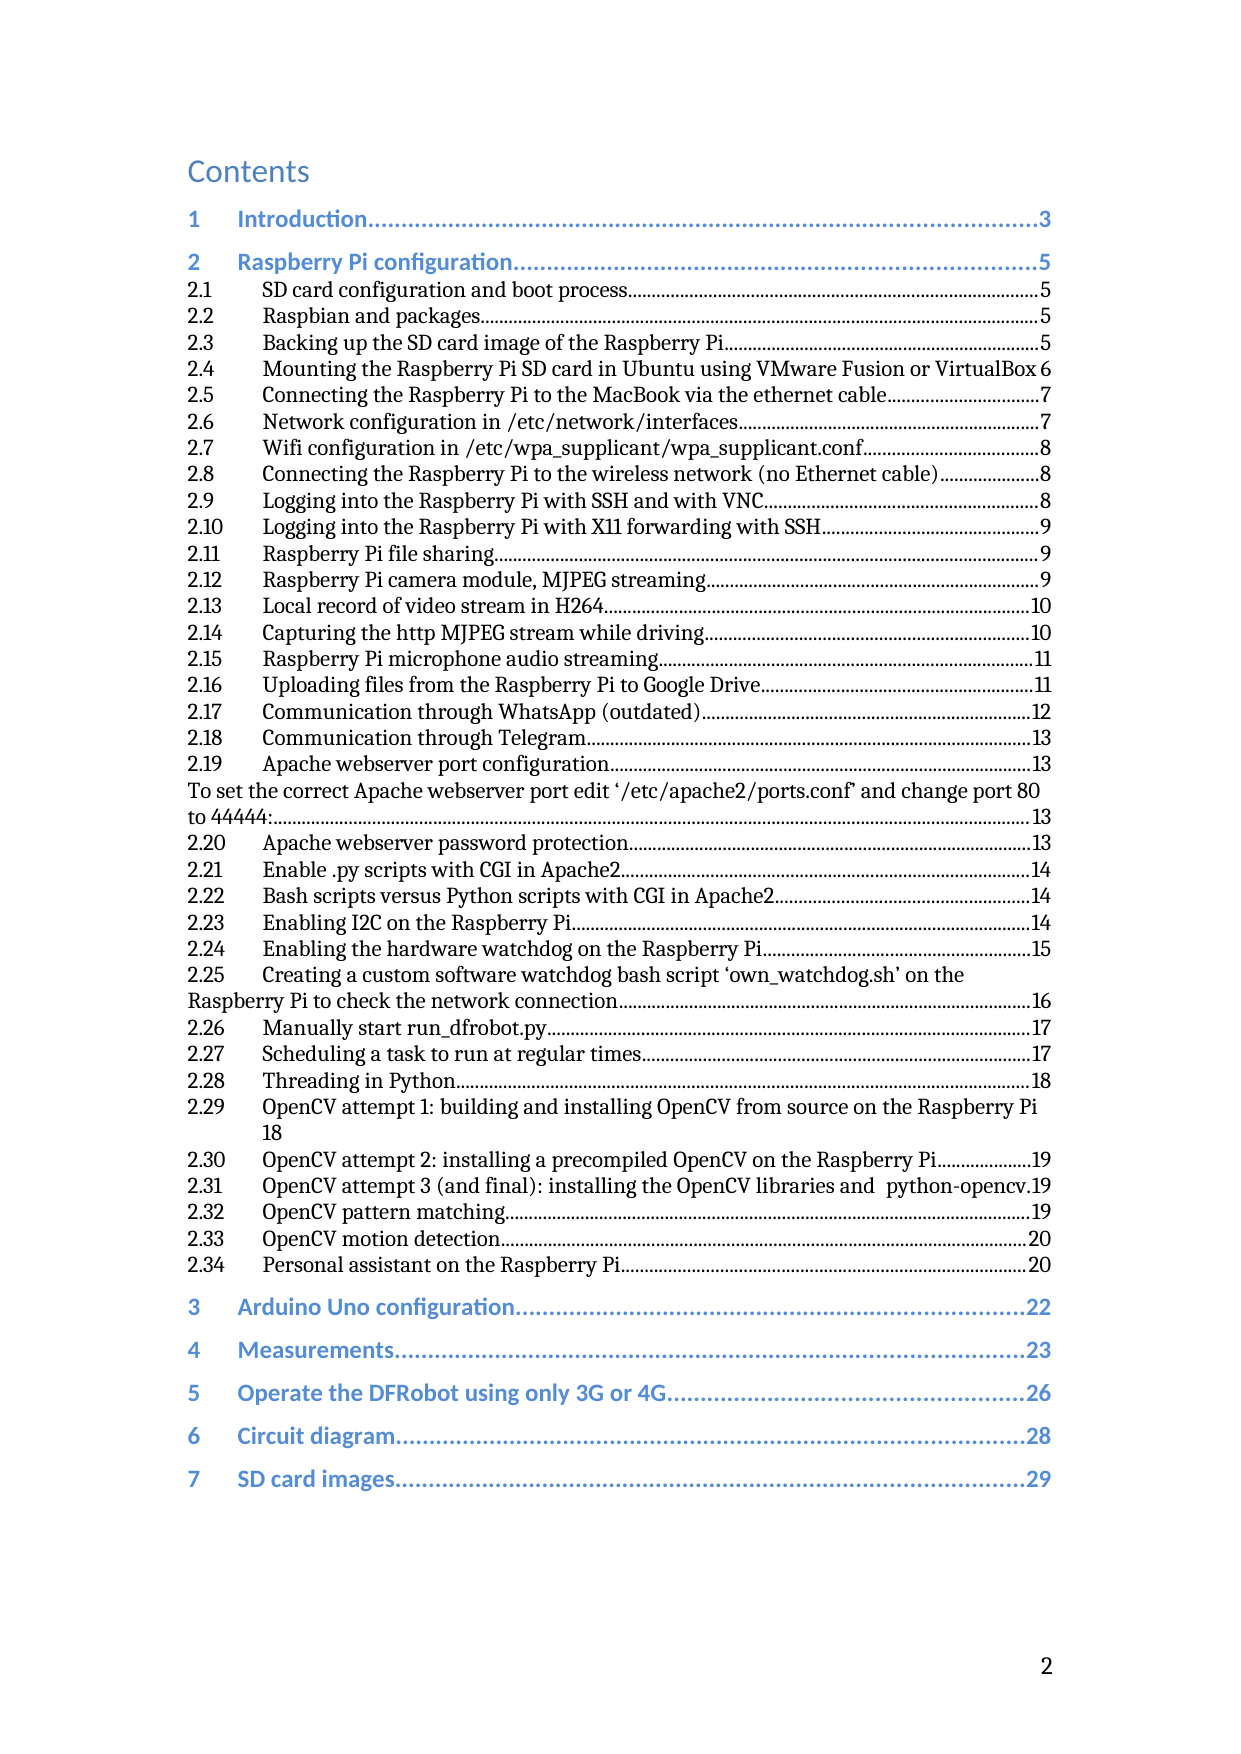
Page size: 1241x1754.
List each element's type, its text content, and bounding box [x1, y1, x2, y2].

text 2.19 Apache webserver port configuration 13 [187, 751, 1053, 777]
text 5 Operate the DFRobot using only 3G or 4G 26 [187, 1377, 1053, 1407]
text 2.4 Mounting the Raspberry Pi SD card in Ubuntu using VMware Fusion or VirtualBox 6 [187, 356, 1053, 382]
text 1 Introduction 3 [187, 203, 1053, 234]
text 2.28 Threading in Python 18 [187, 1067, 1053, 1094]
text 2.14 Capturing the http MJPEG stream while driving 10 [187, 619, 1053, 646]
text 2.26 Manually start run_dfrobot.py 17 [187, 1015, 1053, 1041]
text 2.9 Logging into the Raspberry Pi with SSH and with VNC 8 [187, 488, 1053, 514]
text 2 Raspberry Pi configuration 5 [187, 246, 1053, 277]
text 4 Measurements 23 [187, 1334, 1053, 1364]
text 3 Arduino Uno configuration 22 [187, 1291, 1053, 1321]
text 2.27 Scheduling a task to run at regular times 17 [187, 1041, 1053, 1067]
text 2.22 Bash scripts versus Python scripts with CGI in Apache2 14 [187, 883, 1053, 909]
text 2.12 Raspberry Pi camera module, MJPEG streaming 9 [187, 567, 1053, 593]
text 2.18 Communication through Telegram 13 [187, 725, 1053, 751]
text 2.10 Logging into the Raspberry Pi with X11 forwarding with SSH 9 [187, 514, 1053, 540]
text 2.29 OpenCV attempt 1: building and installing OpenCV from source on the Raspberry Pi 18 [187, 1094, 1053, 1146]
text 2.24 Enabling the hardware watchdog on the Raspberry Pi 15 [187, 936, 1053, 962]
text 2.30 OpenCV attempt 2: installing a precompiled OpenCV on the Raspberry Pi 19 [187, 1146, 1053, 1173]
text 2.17 Communication through WhatsApp (outdated) 12 [187, 698, 1053, 725]
text 2.8 Connecting the Raspberry Pi to the wireless network (no Ethernet cable) 8 [187, 461, 1053, 488]
text 2.3 Backing up the SD card image of the Raspberry Pi 5 [187, 329, 1053, 356]
text 7 SD card images 29 [187, 1463, 1053, 1493]
text 2.5 Connecting the Raspberry Pi to the MacBook via the ethernet cable 7 [187, 382, 1053, 408]
text 2.25 Creating a custom software watchdog bash script ‘own_watchdog.sh’ on the Raspberry Pi to check the network connection 16 [187, 962, 1053, 1015]
text Contents [187, 150, 1053, 191]
text 2.15 Raspberry Pi microphone audio streaming 11 [187, 646, 1053, 672]
text 2.11 Raspberry Pi file sharing 9 [187, 540, 1053, 567]
text 2.6 Network configuration in /etc/network/interfaces 7 [187, 408, 1053, 435]
text 6 Circuit diagram 28 [187, 1420, 1053, 1450]
text 2.16 Uploading files from the Raspberry Pi to Google Drive 11 [187, 672, 1053, 698]
text 2.33 OpenCV motion detection 20 [187, 1226, 1053, 1252]
text 2.23 Enabling I2C on the Raspberry Pi 14 [187, 909, 1053, 936]
text 2.32 OpenCV pattern matching 19 [187, 1199, 1053, 1226]
text 2.1 SD card configuration and boot process 5 [187, 277, 1053, 303]
text 2.31 OpenCV attempt 3 (and final): installing the OpenCV libraries and python-opencv 19 [187, 1173, 1053, 1199]
text 2.21 Enable .py scripts with CGI in Apache2 14 [187, 857, 1053, 883]
text 2.7 Wifi configuration in /etc/wpa_supplicant/wpa_supplicant.conf 8 [187, 435, 1053, 461]
text 2.2 Raspbian and packages 5 [187, 303, 1053, 329]
text To set the correct Apache webserver port edit ‘/etc/apache2/ports.conf’ and change port 80 to 44444: 13 [187, 777, 1053, 830]
text 2.20 Apache webserver password protection 13 [187, 830, 1053, 857]
text 2.34 Personal assistant on the Raspberry Pi 20 [187, 1252, 1053, 1278]
text 2.13 Local record of video stream in H264 10 [187, 593, 1053, 619]
